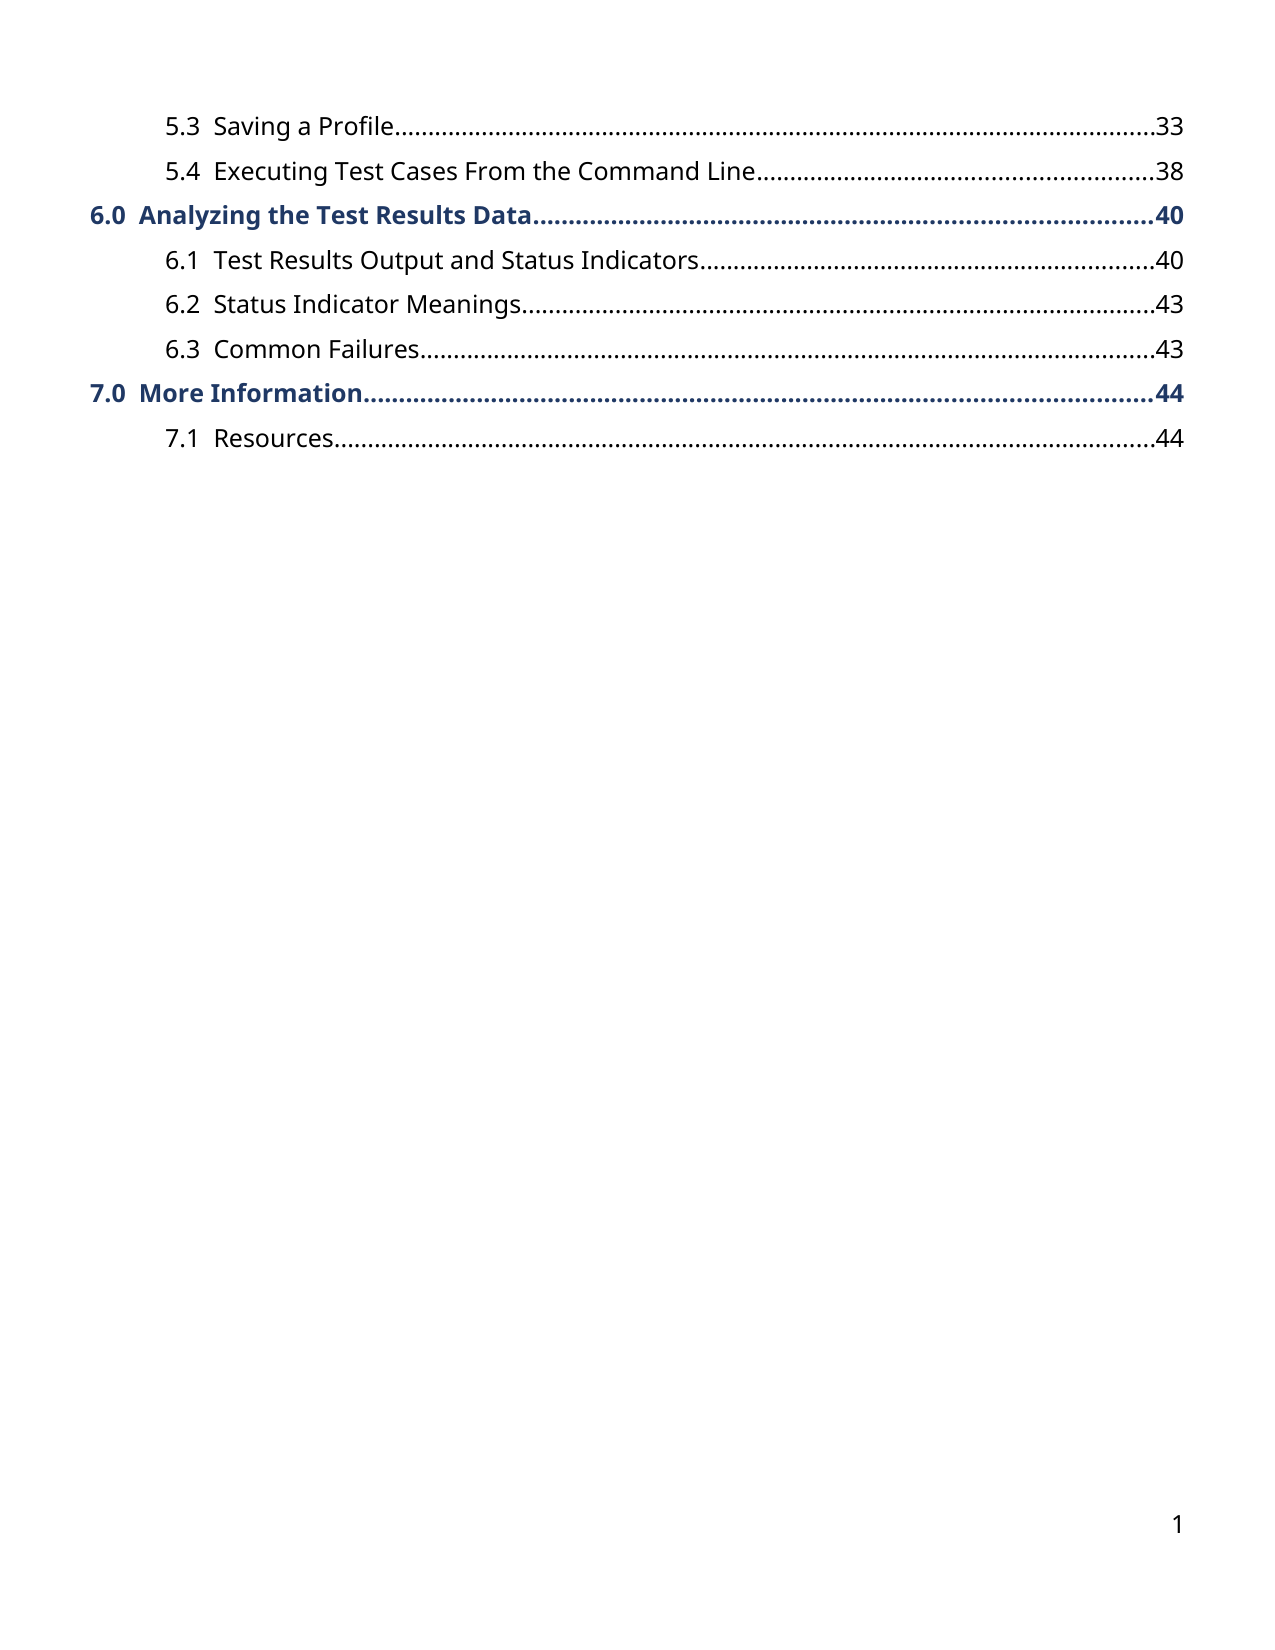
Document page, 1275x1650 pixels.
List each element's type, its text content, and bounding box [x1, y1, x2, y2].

text 7.1 Resources 44 [165, 420, 1185, 454]
text 6.1 Test Results Output and Status Indicators 40 [165, 242, 1185, 277]
text 6.0 Analyzing the Test Results Data 40 [90, 198, 1185, 232]
text 6.3 Common Failures 43 [165, 331, 1185, 366]
text 5.4 Executing Test Cases From the Command Line 38 [165, 153, 1185, 188]
text 7.0 More Information 44 [90, 376, 1185, 410]
text 6.2 Status Indicator Meanings 43 [165, 287, 1185, 321]
text 5.3 Saving a Profile 33 [165, 109, 1185, 143]
